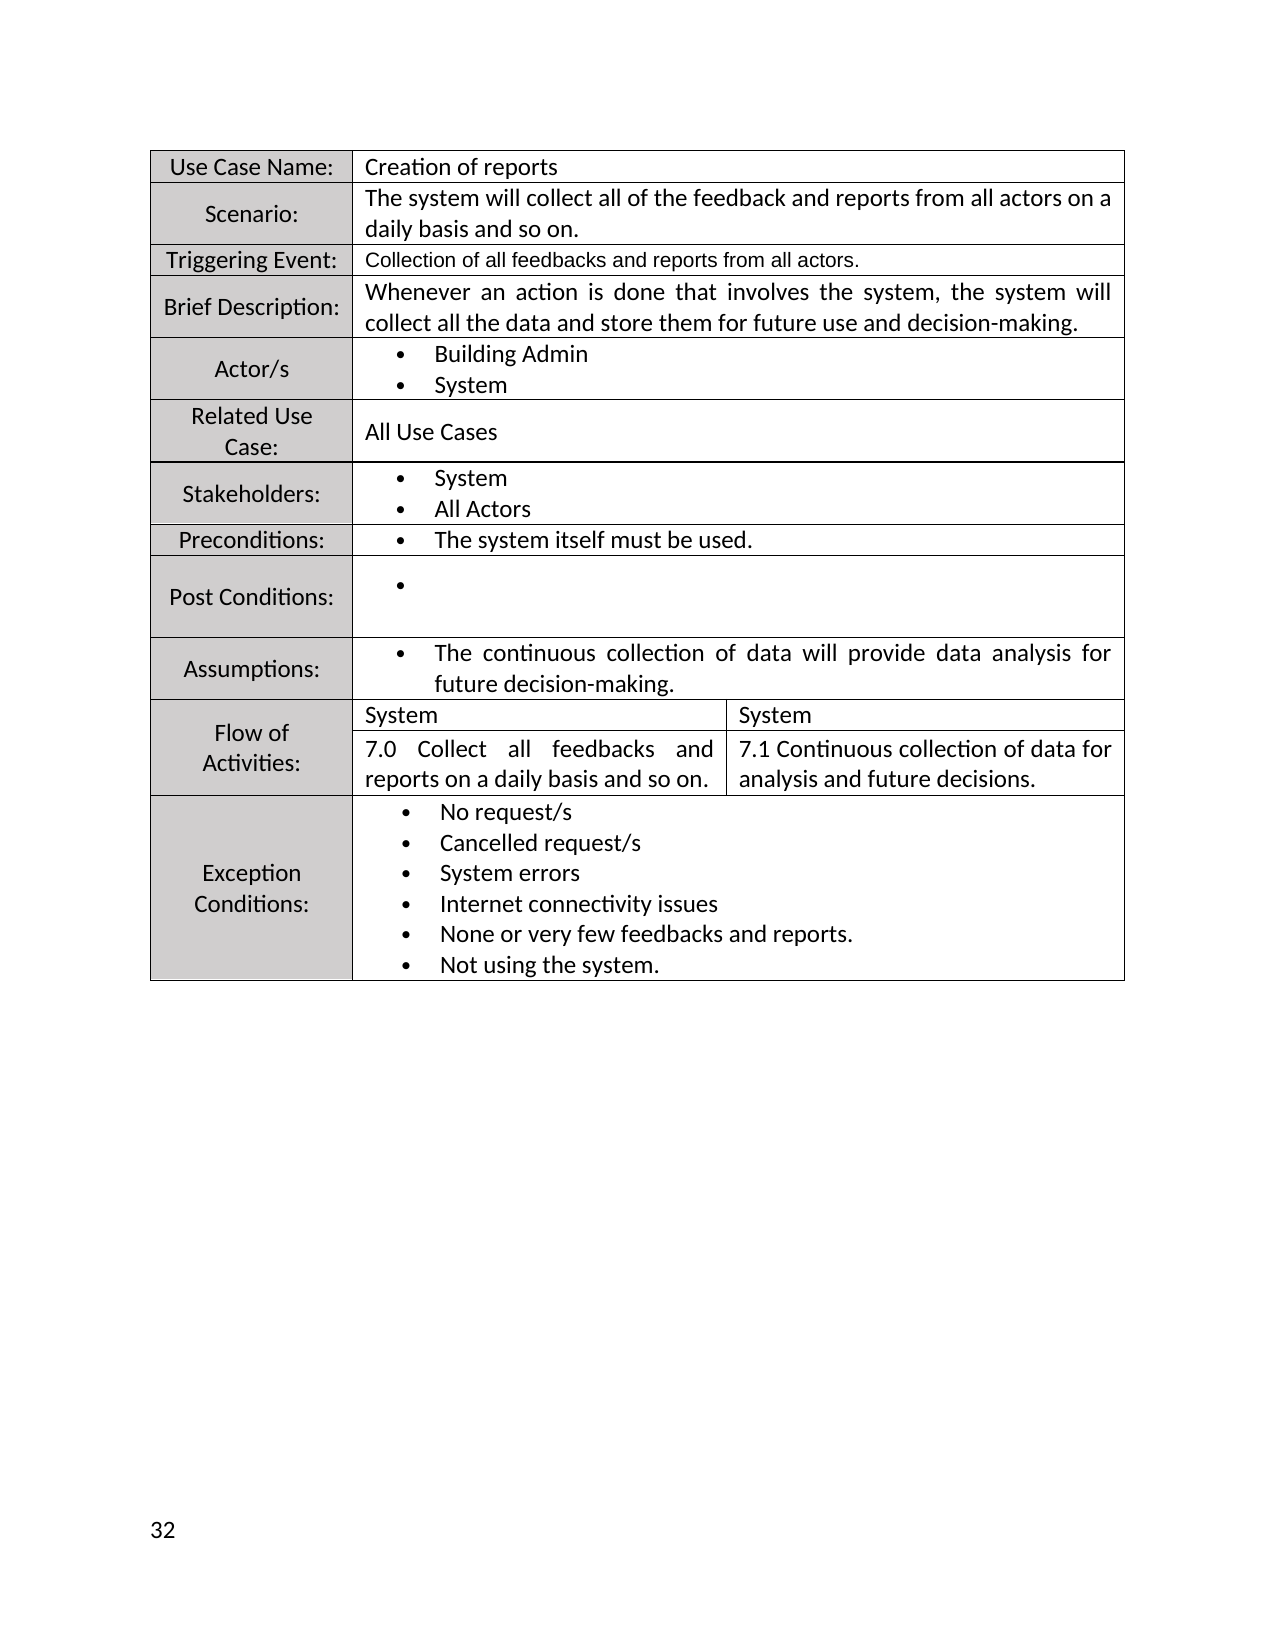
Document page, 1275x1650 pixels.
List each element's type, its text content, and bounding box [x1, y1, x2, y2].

table_cell 7.0 Collect all feedbacks and reports on a daily basis and so on. [353, 731, 726, 795]
table_cell The system itself must be used. [353, 525, 1124, 555]
table_cell Collection of all feedbacks and reports from all actors. [353, 245, 1124, 275]
table_cell Triggering Event: [151, 245, 352, 275]
table_cell Flow of Activities: [151, 700, 352, 795]
table_cell [353, 556, 1124, 637]
table_cell Post Conditions: [151, 556, 352, 637]
table_cell Preconditions: [151, 525, 352, 555]
table_cell System [353, 700, 726, 730]
table_cell Assumptions: [151, 638, 352, 699]
table_cell Brief Description: [151, 276, 352, 337]
table_cell Actor/s [151, 338, 352, 399]
table_cell System All Actors [353, 463, 1124, 523]
table_cell The continuous collection of data will provide data analysis for future decision-making. [353, 638, 1124, 699]
table_cell Related Use Case: [151, 400, 352, 461]
table_cell The system will collect all of the feedback and reports from all actors on a daily basis and so on. [353, 183, 1124, 244]
table_cell Building Admin System [353, 338, 1124, 399]
table_cell Whenever an action is done that involves the system, the system will collect all the data and store them for future use and decision-making. [353, 276, 1124, 337]
table_cell Scenario: [151, 183, 352, 244]
table_cell All Use Cases [353, 400, 1124, 461]
table_cell 7.1 Continuous collection of data for analysis and future decisions. [727, 731, 1124, 795]
table_cell Exception Conditions: [151, 796, 352, 979]
table_cell No request/s Cancelled request/s System errors Internet connectivity issues None or very few feedbacks and reports. Not using the system. [353, 796, 1124, 979]
table_header Use Case Name: [151, 151, 352, 182]
table_header Creation of reports [353, 151, 1124, 182]
table_cell System [727, 700, 1124, 730]
table_cell Stakeholders: [151, 463, 352, 523]
